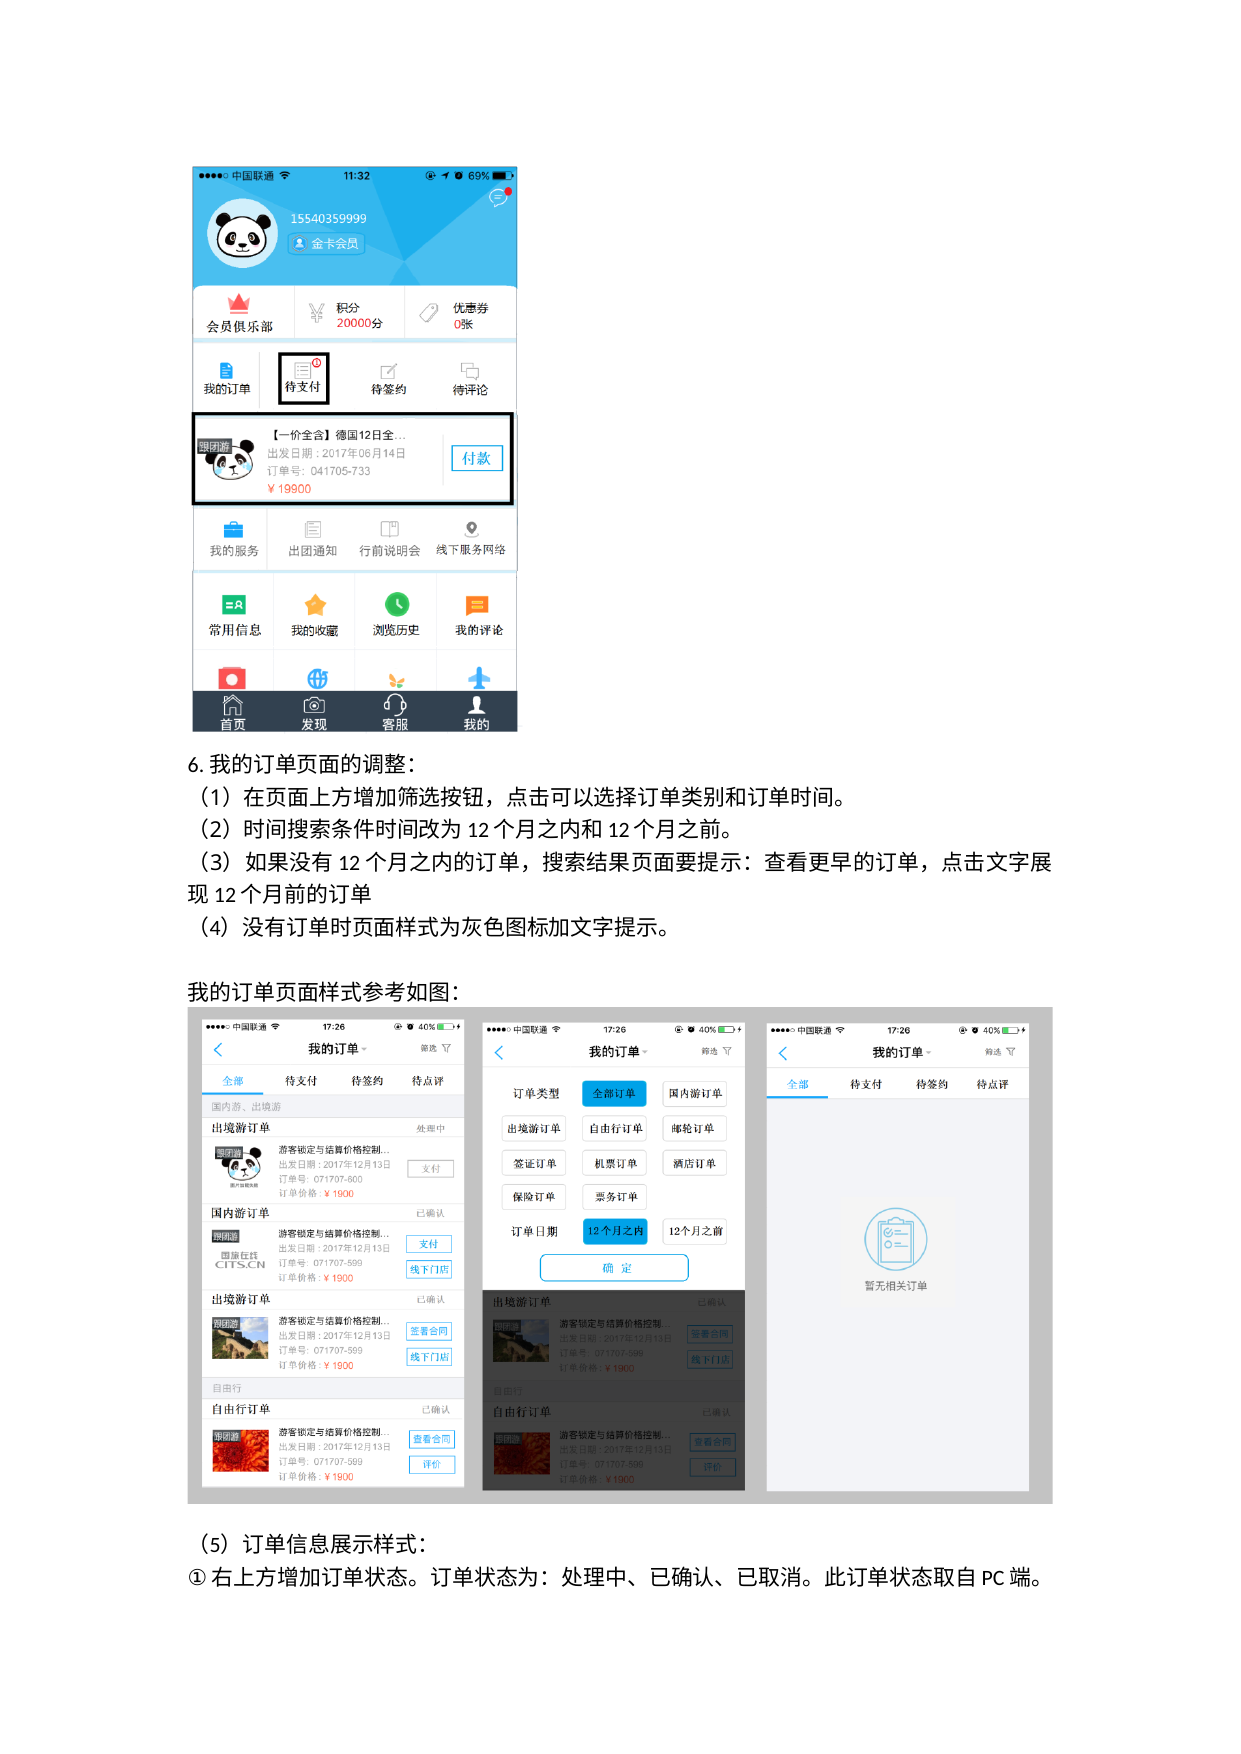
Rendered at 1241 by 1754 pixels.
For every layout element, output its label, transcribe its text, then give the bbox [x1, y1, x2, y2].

text （5）订单信息展示样式： [187, 1527, 1053, 1559]
text （1）在页面上方增加筛选按钮，点击可以选择订单类别和订单时间。 [187, 779, 1053, 812]
text （4）没有订单时页面样式为灰色图标加文字提示。 [187, 909, 1053, 942]
text （2）时间搜索条件时间改为12个月之内和12个月之前。 [187, 812, 1053, 844]
text ①右上方增加订单状态。订单状态为：处理中、已确认、已取消。此订单状态取自PC端。 [187, 1559, 1053, 1592]
text 6. 我的订单页面的调整： [187, 747, 1053, 779]
text 我的订单页面样式参考如图： [187, 974, 1053, 1007]
picture [187, 162, 527, 740]
picture [187, 1007, 1053, 1504]
text （3）如果没有12个月之内的订单，搜索结果页面要提示：查看更早的订单，点击文字展现12个月前的订单 [187, 844, 1053, 909]
